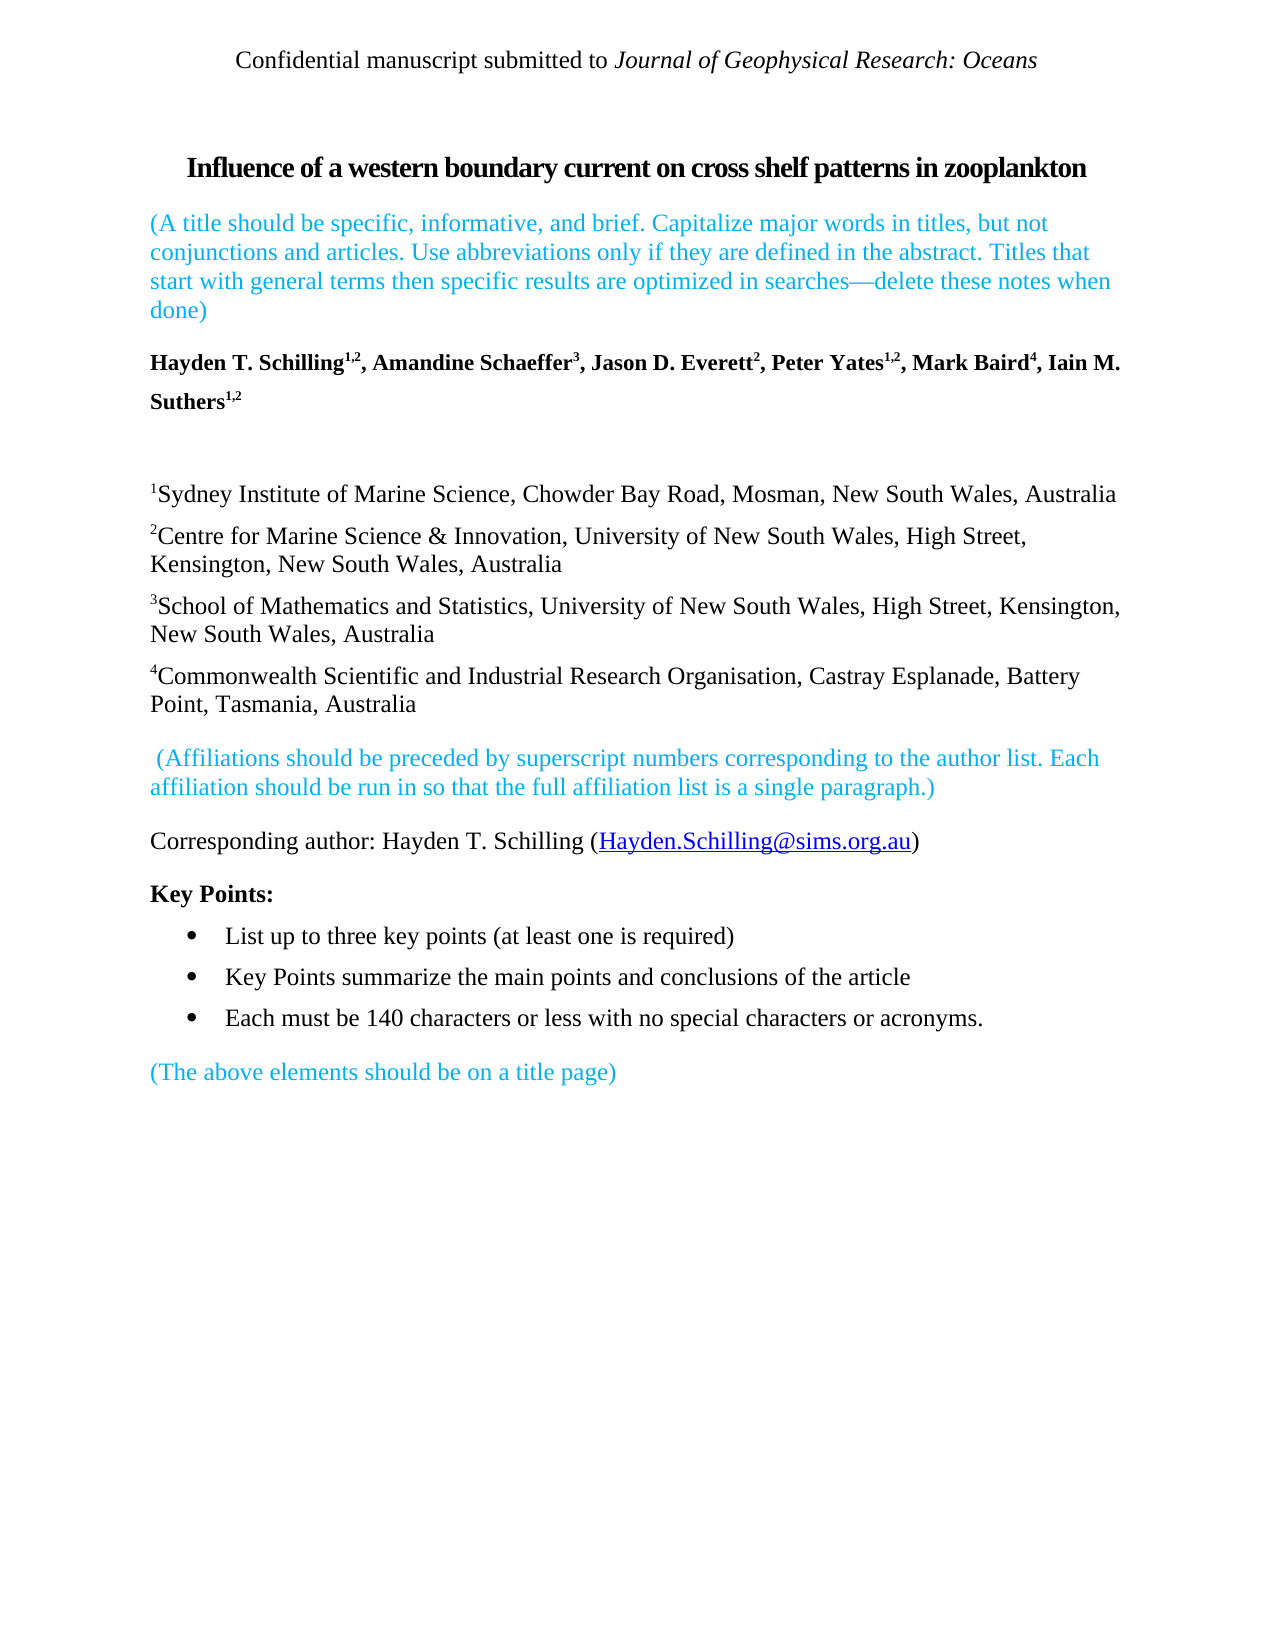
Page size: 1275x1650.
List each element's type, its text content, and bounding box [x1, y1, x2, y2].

text (The above elements should be on a title page) [150, 1057, 1125, 1086]
list Key Points summarize the main points and conclusions of the article [187, 962, 1125, 991]
text 4Commonwealth Scientific and Industrial Research Organisation, Castray Esplanade, Battery Point, Tasmania, Australia [150, 661, 1125, 718]
text (A title should be specific, informative, and brief. Capitalize major words in titles, but not conjunctions and articles. Use abbreviations only if they are defined in the abstract. Titles that start with general terms then specific results are optimized in searches—delete these notes when done) [150, 208, 1125, 323]
text Hayden T. Schilling1,2, Amandine Schaeffer3, Jason D. Everett2, Peter Yates1,2, Mark Baird4, Iain M. Suthers1,2 [150, 348, 1125, 414]
text 3School of Mathematics and Statistics, University of New South Wales, High Street, Kensington, New South Wales, Australia [150, 591, 1125, 648]
list List up to three key points (at least one is required) [187, 921, 1125, 949]
subtitle Key Points: [150, 879, 1125, 908]
title Influence of a western boundary current on cross shelf patterns in zooplankton [150, 150, 1125, 183]
text Corresponding author: Hayden T. Schilling (Hayden.Schilling@sims.org.au) [150, 826, 1125, 854]
list Each must be 140 characters or less with no special characters or acronyms. [187, 1003, 1125, 1032]
text 1Sydney Institute of Marine Science, Chowder Bay Road, Mosman, New South Wales, Australia [150, 479, 1125, 508]
text 2Centre for Marine Science & Innovation, University of New South Wales, High Street, Kensington, New South Wales, Australia [150, 521, 1125, 578]
text (Affiliations should be preceded by superscript numbers corresponding to the author list. Each affiliation should be run in so that the full affiliation list is a single paragraph.) [150, 743, 1125, 801]
